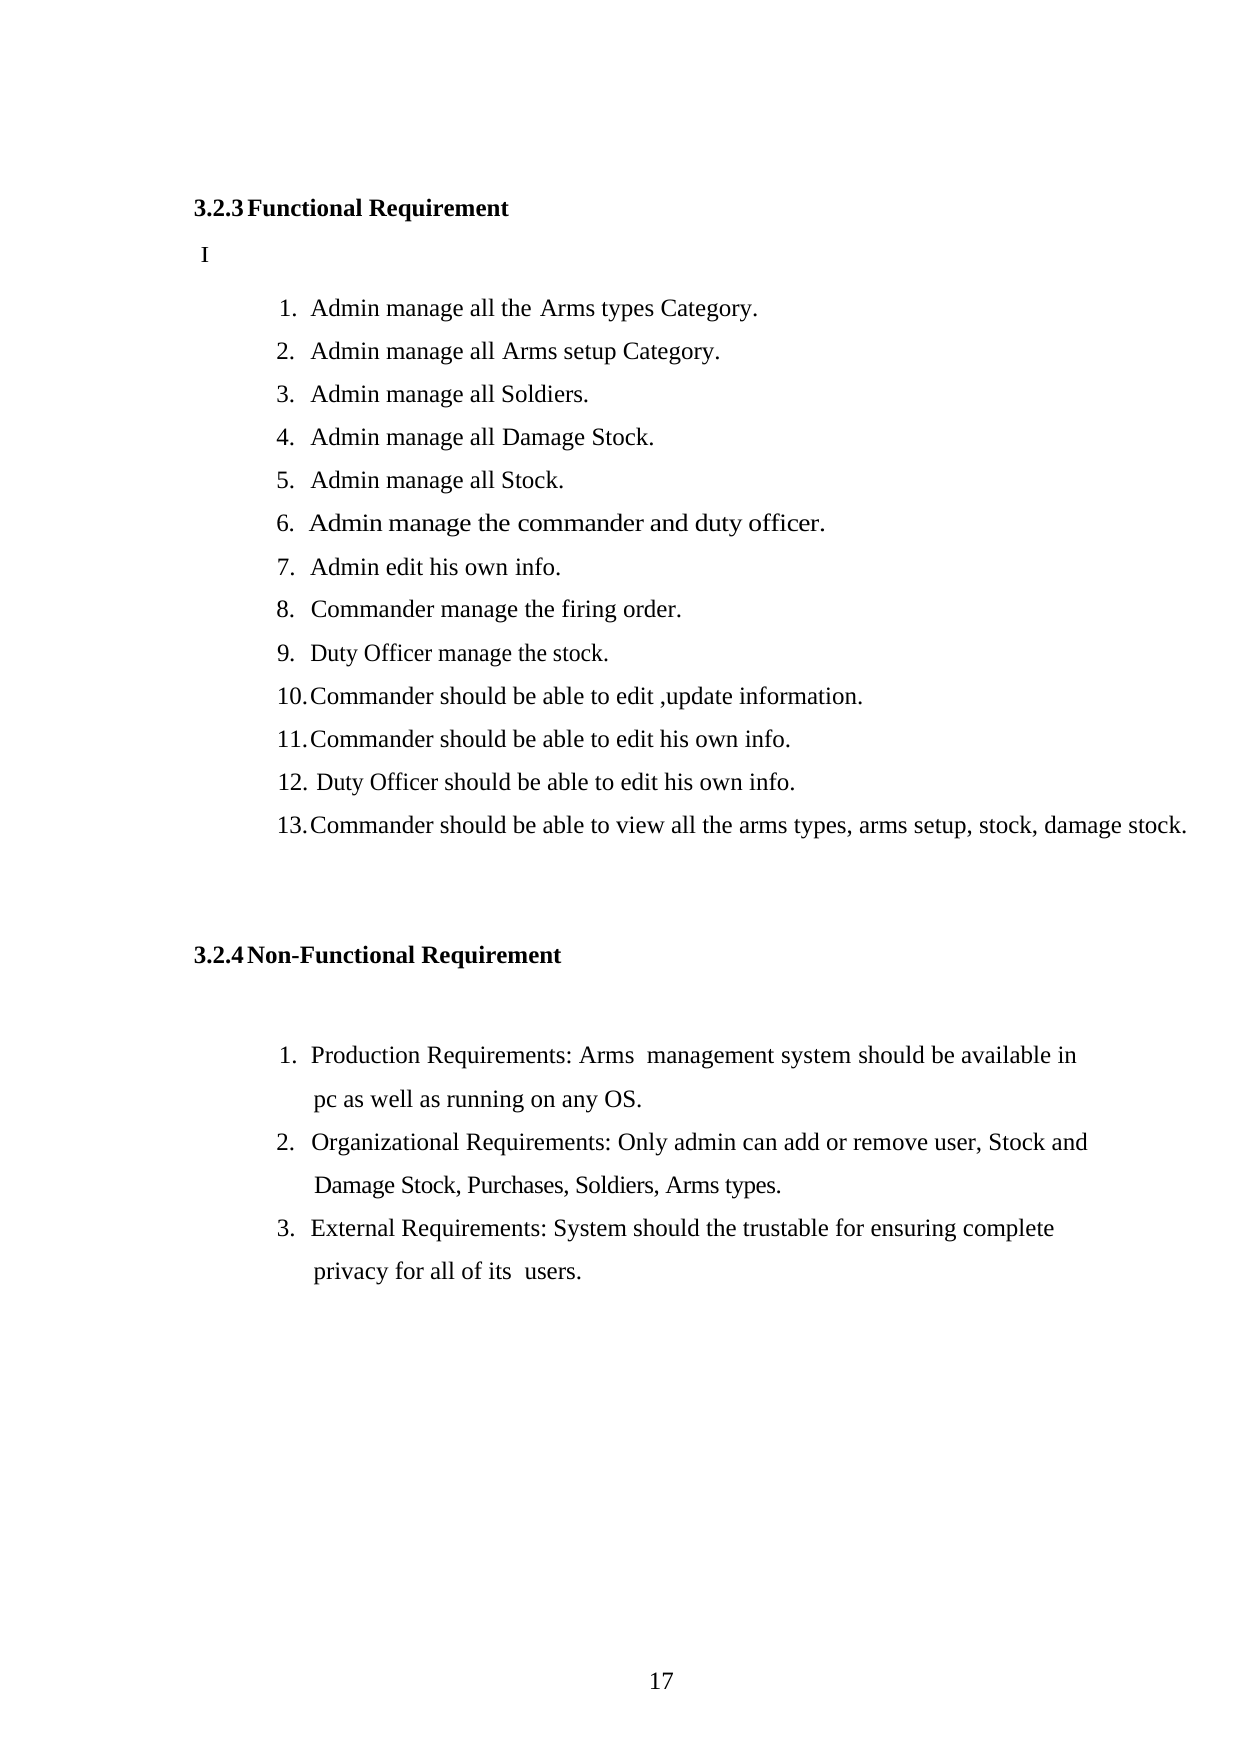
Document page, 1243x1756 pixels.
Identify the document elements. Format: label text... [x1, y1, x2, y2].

list Commander manage the firing order. [276, 594, 1197, 623]
list Commander should be able to view all the arms types, arms setup, stock, damage stock. [277, 810, 1197, 839]
list Duty Officer should be able to edit his own info. [277, 767, 1197, 796]
list Admin manage all Soldiers. [276, 379, 1197, 408]
list Admin manage all Stock. [276, 465, 1197, 494]
text I [194, 241, 1197, 268]
list Admin manage all Arms setup Category. [276, 336, 1197, 365]
list Production Requirements: Arms management system should be available in pc as well as running on any OS. [279, 1040, 1086, 1112]
list Admin manage all Damage Stock. [276, 422, 1197, 451]
list Admin edit his own info. [277, 552, 1197, 580]
subtitle Functional Requirement [194, 193, 1197, 222]
list Duty Officer manage the stock. [277, 638, 1197, 667]
list Commander should be able to edit ,update information. [277, 681, 1197, 710]
subtitle Non-Functional Requirement [194, 940, 1197, 969]
list External Requirements: System should the trustable for ensuring complete privacy for all of its users. [277, 1213, 1088, 1285]
list Admin manage the commander and duty officer. [276, 508, 1197, 537]
list Commander should be able to edit his own info. [277, 724, 1197, 753]
list Admin manage all the Arms types Category. [279, 293, 1197, 322]
list Organizational Requirements: Only admin can add or remove user, Stock and Damage Stock, Purchases, Soldiers, Arms types. [276, 1127, 1088, 1199]
